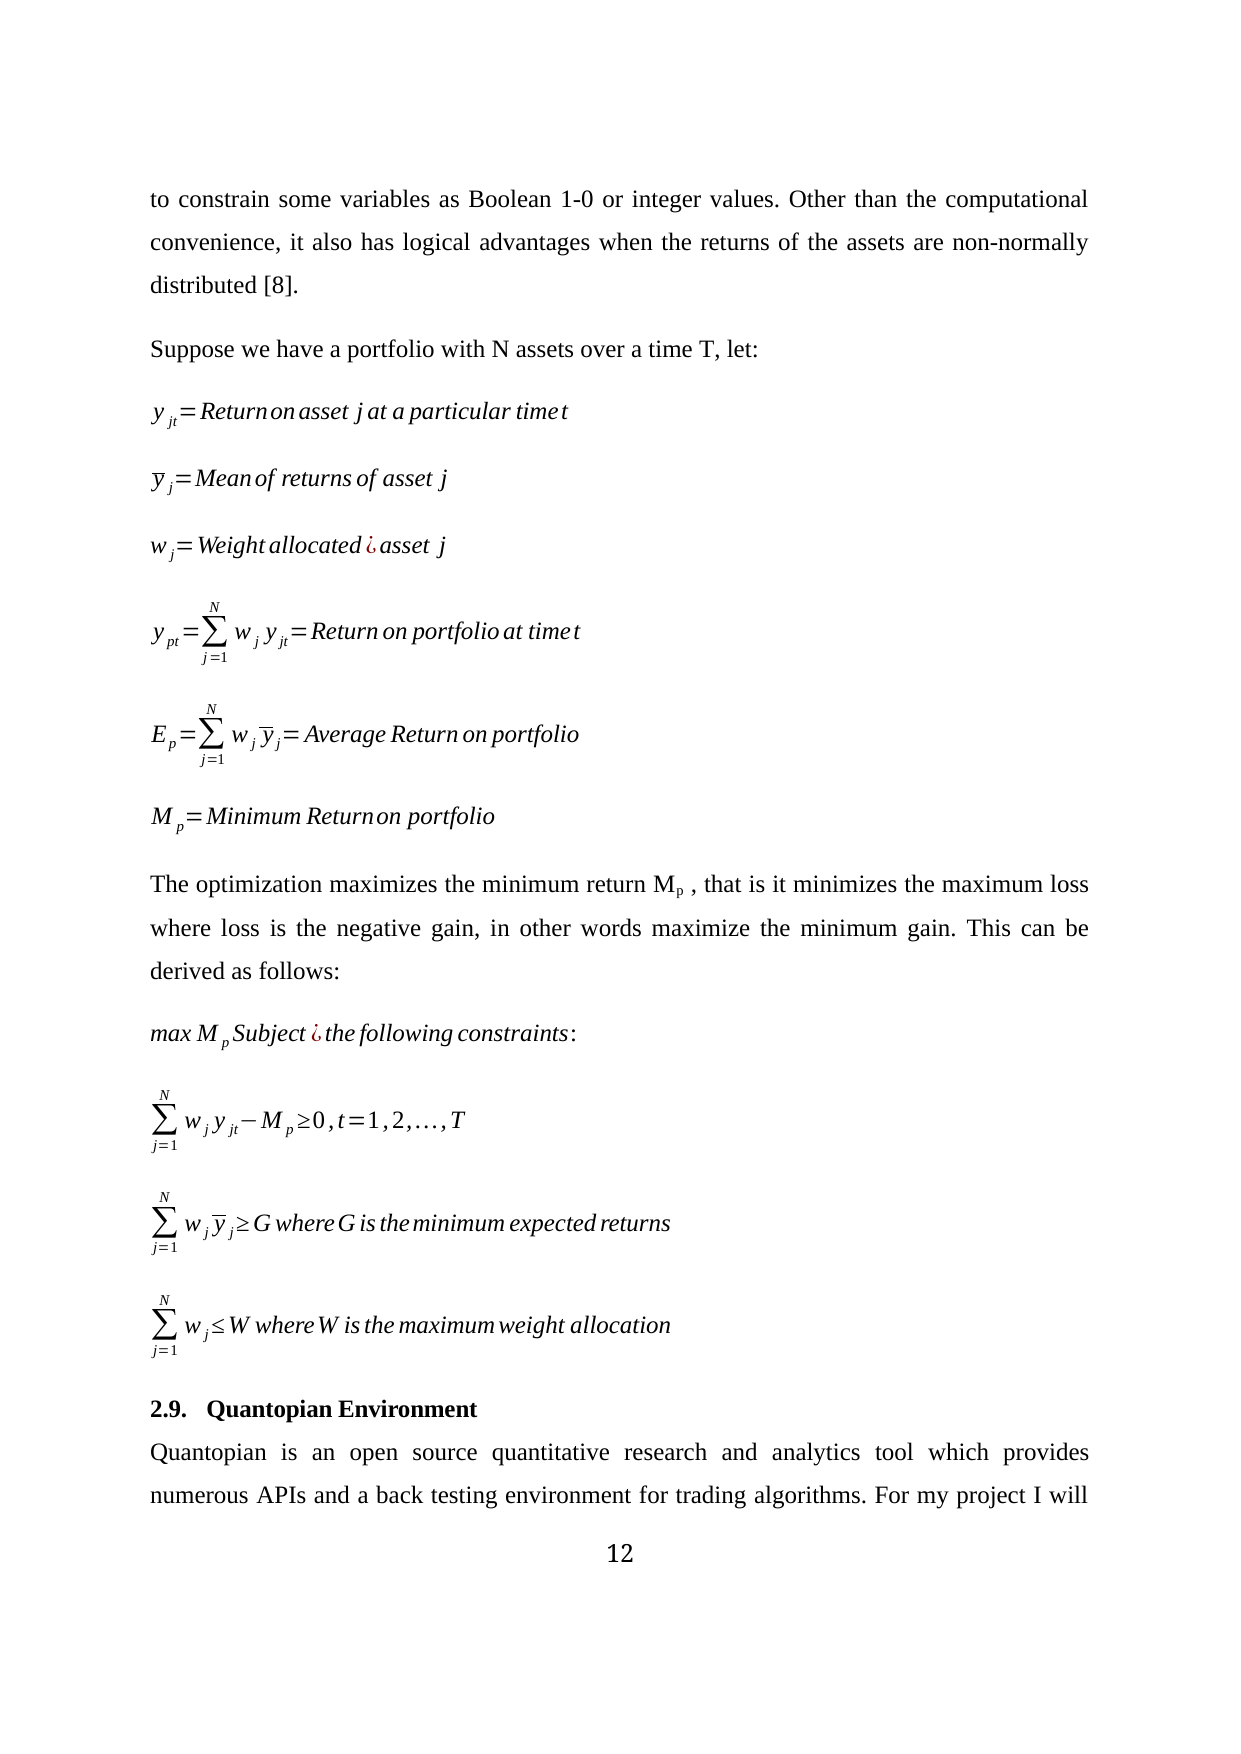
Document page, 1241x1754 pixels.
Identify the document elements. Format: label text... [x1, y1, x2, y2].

subtitle Quantopian Environment [150, 1394, 1090, 1422]
text Suppose we have a portfolio with N assets over a time T, let: [150, 334, 1090, 363]
text The optimization maximizes the minimum return Mp , that is it minimizes the maximum loss where loss is the negative gain, in other words maximize the minimum gain. This can be derived as follows: [150, 869, 1090, 984]
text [150, 1437, 1090, 1509]
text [150, 184, 1090, 299]
